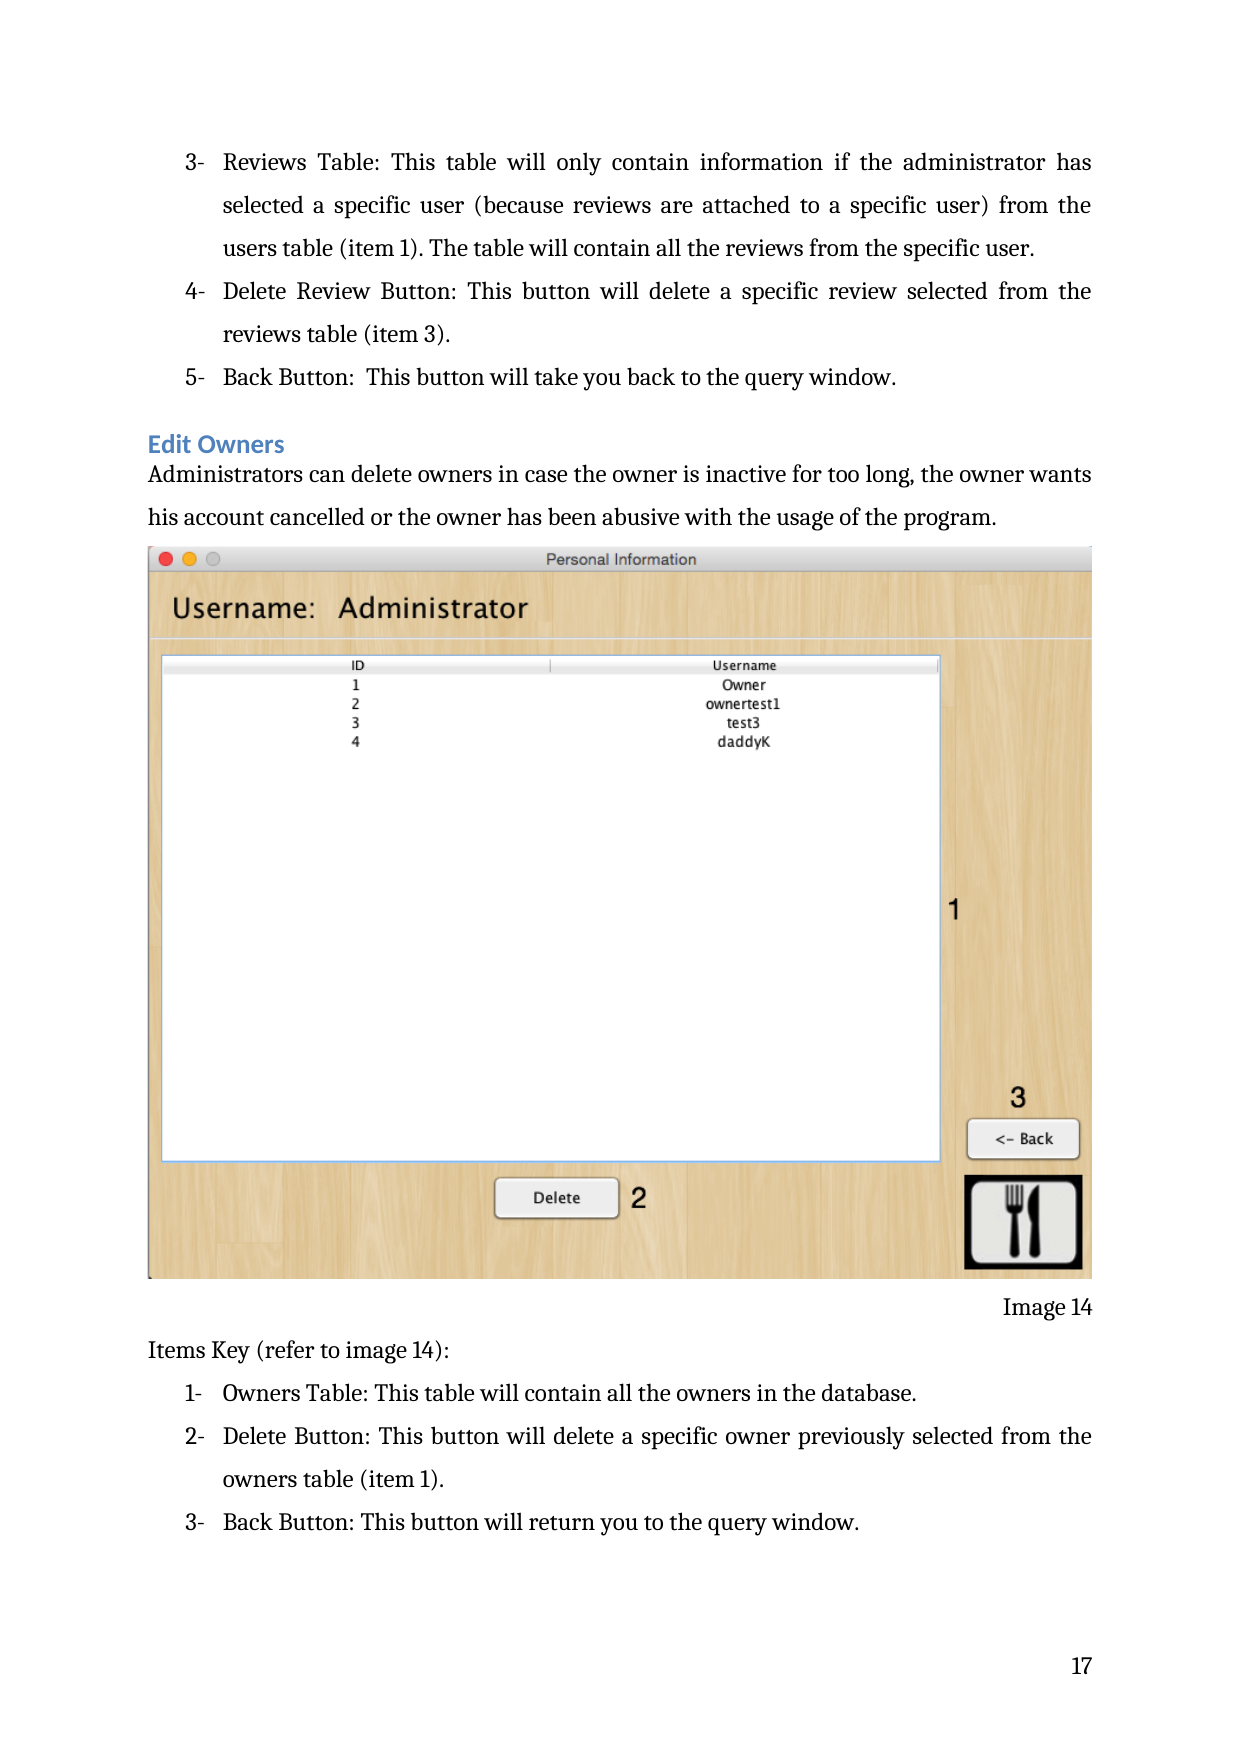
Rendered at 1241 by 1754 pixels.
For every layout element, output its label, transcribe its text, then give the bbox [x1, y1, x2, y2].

text Administrators can delete owners in case the owner is inactive for too long, the owner wants his account cancelled or the owner has been abusive with the usage of the program. [148, 460, 1093, 532]
subtitle Edit Owners [148, 427, 1093, 460]
picture [147, 546, 1092, 1279]
list Delete Button: This button will delete a specific owner previously selected from the owners table (item 1). [185, 1422, 1093, 1494]
list Back Button: This button will return you to the query window. [185, 1508, 1093, 1537]
list Owners Table: This table will contain all the owners in the database. [185, 1379, 1093, 1408]
text Image 14 [148, 1293, 1093, 1321]
list Delete Review Button: This button will delete a specific review selected from the reviews table (item 3). [185, 277, 1093, 349]
text Items Key (refer to image 14): [148, 1336, 1093, 1364]
list Reviews Table: This table will only contain information if the administrator has selected a specific user (because reviews are attached to a specific user) from the users table (item 1). The table will contain all the reviews from the specific user. [185, 148, 1093, 263]
list Back Button: This button will take you back to the query window. [185, 363, 1093, 392]
